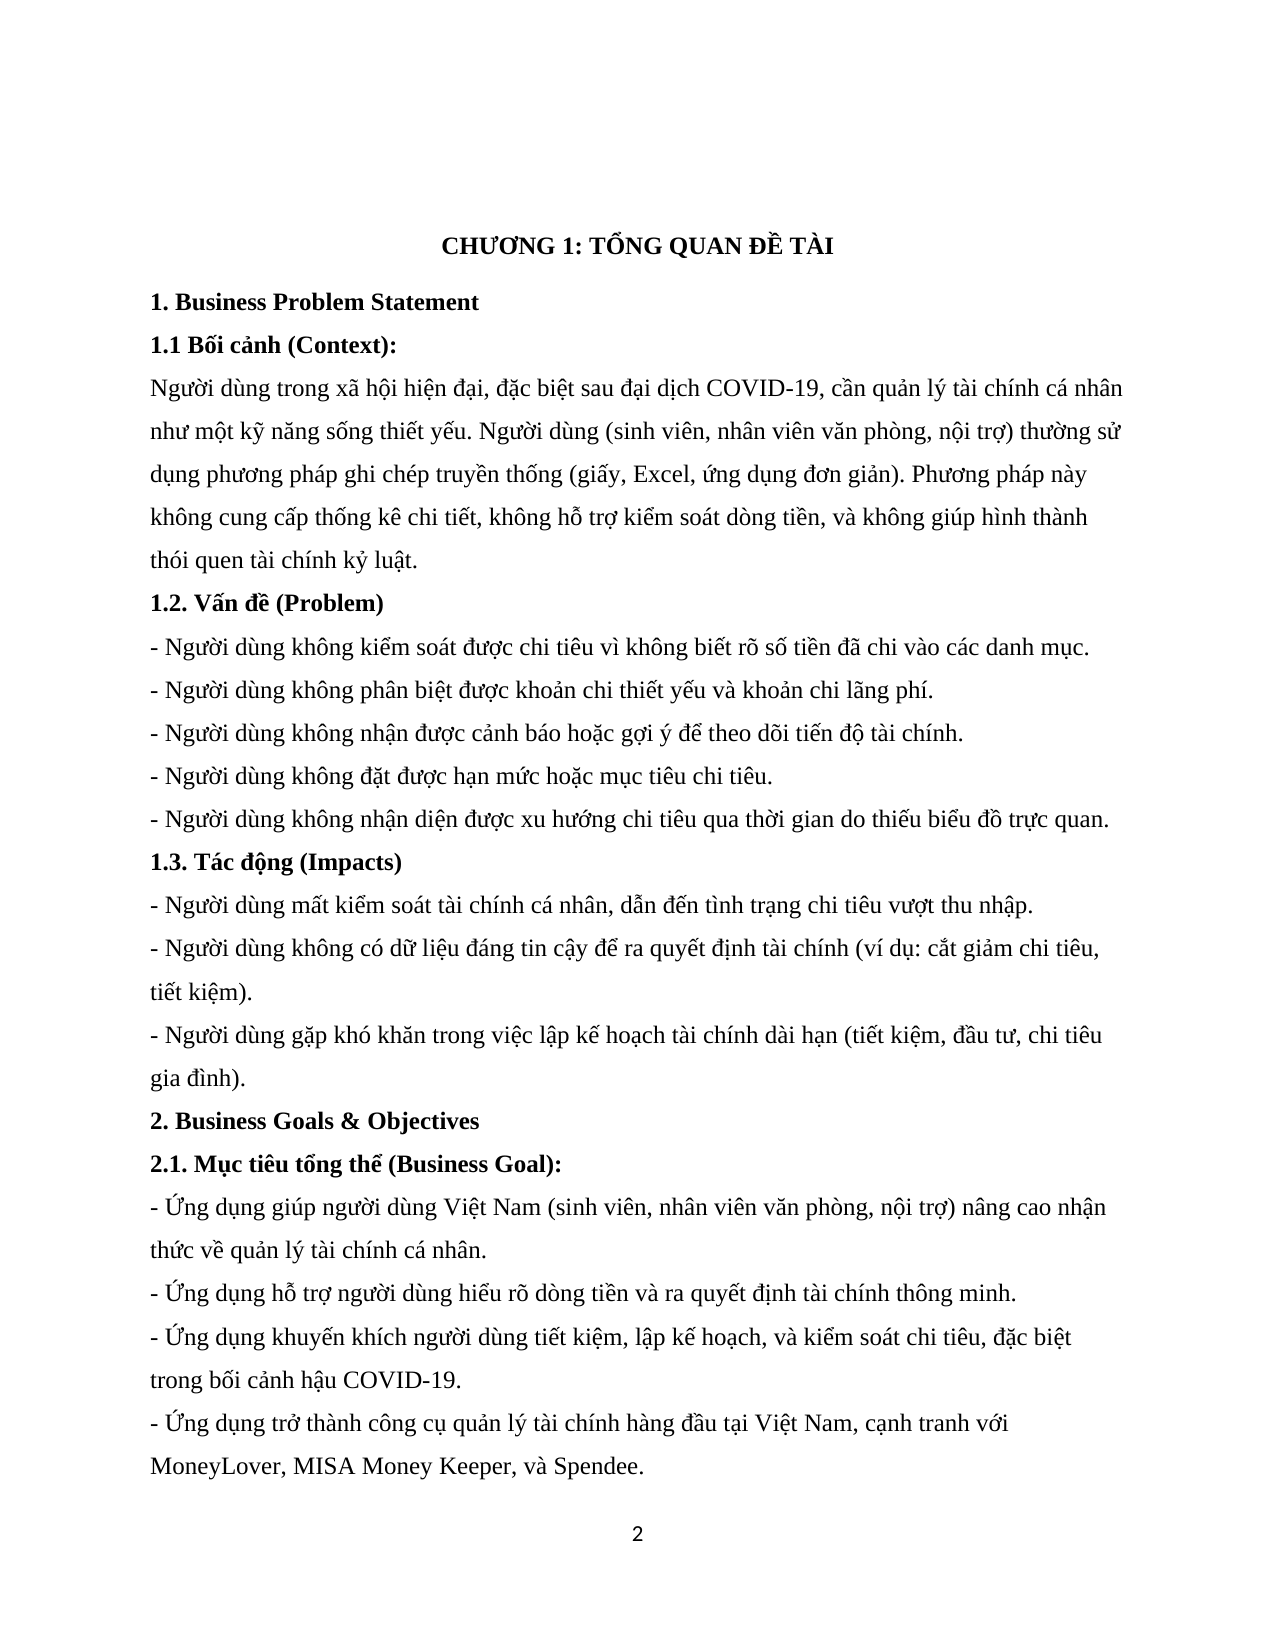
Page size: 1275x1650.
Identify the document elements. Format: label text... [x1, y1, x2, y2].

text - Người dùng không nhận được cảnh báo hoặc gợi ý để theo dõi tiến độ tài chính. [150, 718, 1125, 747]
text - Ứng dụng trở thành công cụ quản lý tài chính hàng đầu tại Việt Nam, cạnh tranh với MoneyLover, MISA Money Keeper, và Spendee. [150, 1408, 1125, 1480]
text - Người dùng mất kiểm soát tài chính cá nhân, dẫn đến tình trạng chi tiêu vượt thu nhập. [150, 890, 1125, 919]
text Người dùng trong xã hội hiện đại, đặc biệt sau đại dịch COVID-19, cần quản lý tài chính cá nhân như một kỹ năng sống thiết yếu. Người dùng (sinh viên, nhân viên văn phòng, nội trợ) thường sử dụng phương pháp ghi chép truyền thống (giấy, Excel, ứng dụng đơn giản). Phương pháp này không cung cấp thống kê chi tiết, không hỗ trợ kiểm soát dòng tiền, và không giúp hình thành thói quen tài chính kỷ luật. [150, 373, 1125, 574]
subtitle 1.2. Vấn đề (Problem) [150, 588, 1125, 617]
subtitle 1. Business Problem Statement [150, 287, 1125, 315]
text - Ứng dụng hỗ trợ người dùng hiểu rõ dòng tiền và ra quyết định tài chính thông minh. [150, 1278, 1125, 1307]
subtitle 1.3. Tác động (Impacts) [150, 847, 1125, 876]
subtitle 1.1 Bối cảnh (Context): [150, 330, 1125, 358]
text - Ứng dụng khuyến khích người dùng tiết kiệm, lập kế hoạch, và kiểm soát chi tiêu, đặc biệt trong bối cảnh hậu COVID-19. [150, 1322, 1125, 1393]
text - Người dùng không nhận diện được xu hướng chi tiêu qua thời gian do thiếu biểu đồ trực quan. [150, 804, 1125, 833]
text - Người dùng gặp khó khăn trong việc lập kế hoạch tài chính dài hạn (tiết kiệm, đầu tư, chi tiêu gia đình). [150, 1020, 1125, 1092]
text - Người dùng không phân biệt được khoản chi thiết yếu và khoản chi lãng phí. [150, 675, 1125, 703]
subtitle CHƯƠNG 1: TỔNG QUAN ĐỀ TÀI [150, 231, 1125, 260]
text - Người dùng không đặt được hạn mức hoặc mục tiêu chi tiêu. [150, 761, 1125, 790]
subtitle 2. Business Goals & Objectives [150, 1106, 1125, 1135]
subtitle 2.1. Mục tiêu tổng thể (Business Goal): [150, 1149, 1125, 1178]
text - Người dùng không có dữ liệu đáng tin cậy để ra quyết định tài chính (ví dụ: cắt giảm chi tiêu, tiết kiệm). [150, 933, 1125, 1005]
text - Ứng dụng giúp người dùng Việt Nam (sinh viên, nhân viên văn phòng, nội trợ) nâng cao nhận thức về quản lý tài chính cá nhân. [150, 1192, 1125, 1264]
text - Người dùng không kiểm soát được chi tiêu vì không biết rõ số tiền đã chi vào các danh mục. [150, 632, 1125, 660]
